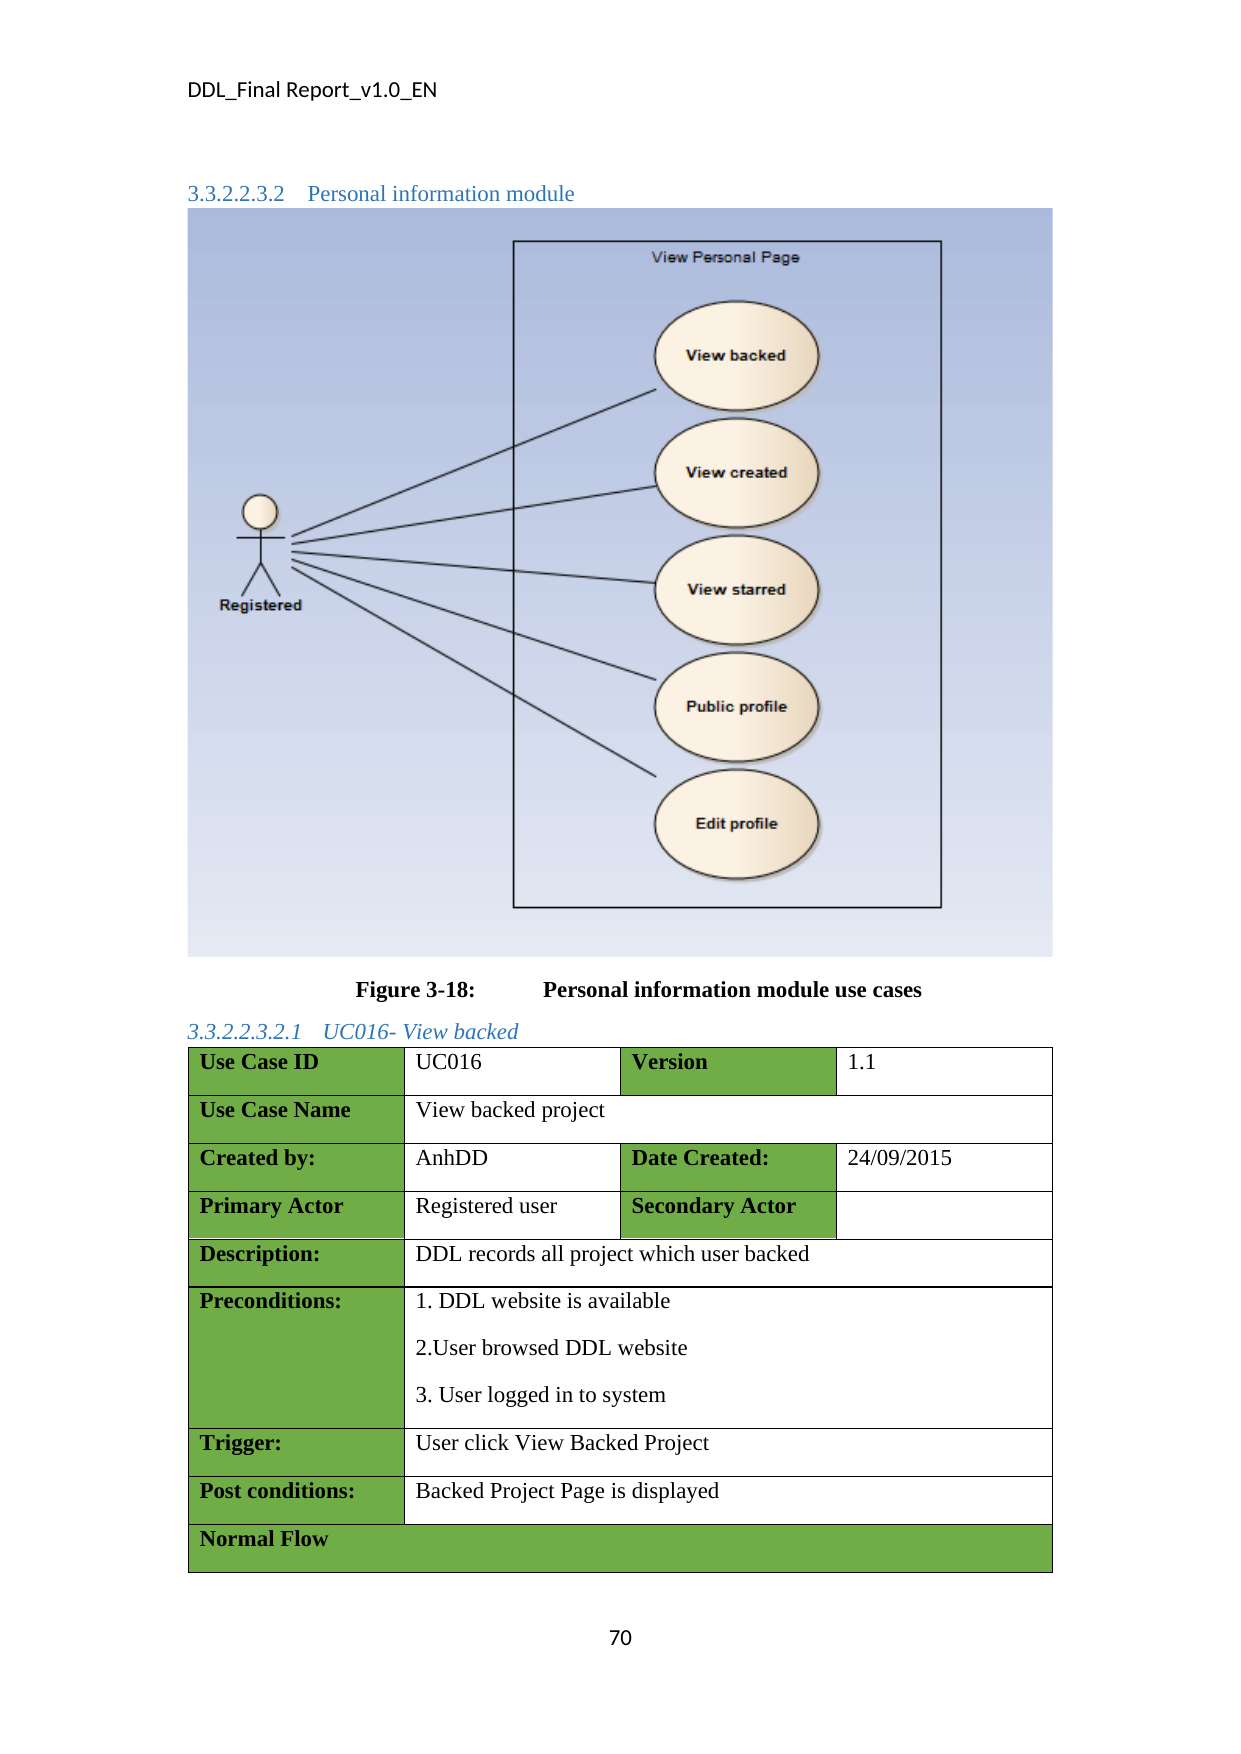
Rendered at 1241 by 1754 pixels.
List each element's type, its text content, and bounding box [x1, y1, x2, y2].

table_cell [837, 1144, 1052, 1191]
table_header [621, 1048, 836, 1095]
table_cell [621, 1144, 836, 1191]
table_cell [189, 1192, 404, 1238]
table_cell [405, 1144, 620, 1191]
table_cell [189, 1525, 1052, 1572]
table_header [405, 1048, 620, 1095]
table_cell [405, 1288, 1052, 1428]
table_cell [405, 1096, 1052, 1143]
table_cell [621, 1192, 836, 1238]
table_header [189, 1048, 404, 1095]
subtitle Personal information module [187, 180, 1053, 206]
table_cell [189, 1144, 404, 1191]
subtitle UC016- View backed [187, 1018, 1053, 1045]
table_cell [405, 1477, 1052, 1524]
picture [187, 208, 1053, 957]
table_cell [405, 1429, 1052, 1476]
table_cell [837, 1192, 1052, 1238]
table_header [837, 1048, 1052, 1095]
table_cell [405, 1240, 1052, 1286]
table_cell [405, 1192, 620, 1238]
text Personal information module use cases [225, 976, 1053, 1002]
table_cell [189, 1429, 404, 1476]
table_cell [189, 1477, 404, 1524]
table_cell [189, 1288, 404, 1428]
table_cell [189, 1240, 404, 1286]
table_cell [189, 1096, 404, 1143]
